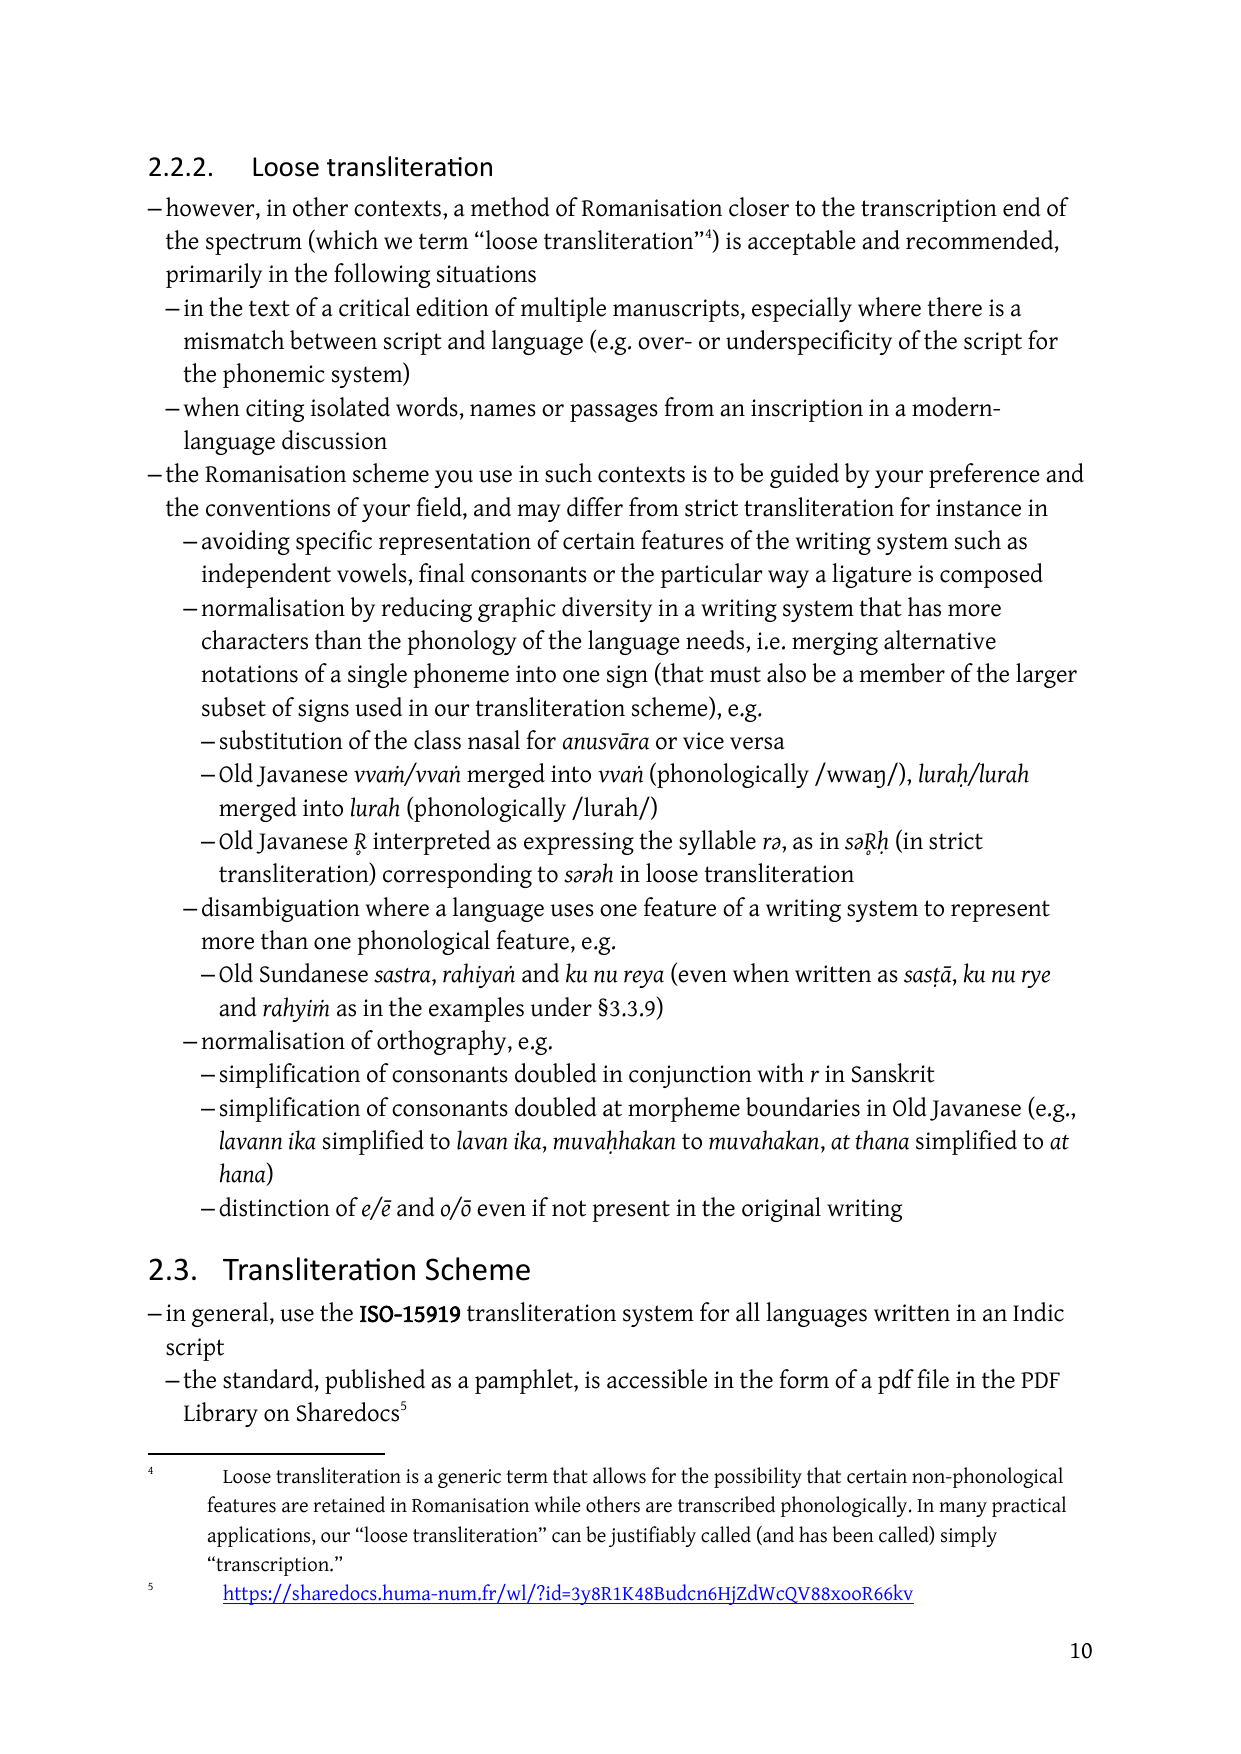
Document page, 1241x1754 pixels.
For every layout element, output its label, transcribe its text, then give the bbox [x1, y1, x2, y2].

list substitution of the class nasal for anusvāra or vice versa [201, 723, 1092, 756]
list when citing isolated words, names or passages from an inscription in a modern-language discussion [165, 389, 1092, 456]
list however, in other contexts, a method of Romanisation closer to the transcription end of the spectrum (which we term “loose transliteration”) is acceptable and recommended, primarily in the following situations [148, 189, 1092, 289]
list avoiding specific representation of certain features of the writing system such as independent vowels, final consonants or the particular way a ligature is composed [183, 523, 1092, 589]
list Old Sundanese sastra, rahiyaṅ and ku nu reya (even when written as sasṭā, ku nu rye and rahyiṁ as in the examples under §3.3.9) [201, 956, 1092, 1023]
list disambiguation where a language uses one feature of a writing system to represent more than one phonological feature, e.g. [183, 889, 1092, 956]
list the Romanisation scheme you use in such contexts is to be guided by your preference and the conventions of your field, and may differ from strict transliteration for instance in [148, 456, 1092, 523]
list the standard, published as a pamphlet, is accessible in the form of a pdf file in the PDF Library on Sharedocs [165, 1362, 1092, 1428]
list Old Javanese vvaṁ/vvaṅ merged into vvaṅ (phonologically /wwaŋ/), luraḥ/lurah merged into lurah (phonologically /lurah/) [201, 756, 1092, 823]
list simplification of consonants doubled at morpheme boundaries in Old Javanese (e.g., lavann ika simplified to lavan ika, muvaḥhakan to muvahakan, at thana simplified to at hana) [201, 1089, 1092, 1189]
list simplification of consonants doubled in conjunction with r in Sanskrit [201, 1056, 1092, 1089]
list Old Javanese R̥ interpreted as expressing the syllable rǝ, as in sǝR̥ḥ (in strict transliteration) corresponding to sǝrǝh in loose transliteration [201, 823, 1092, 889]
list normalisation by reducing graphic diversity in a writing system that has more characters than the phonology of the language needs, i.e. merging alternative notations of a single phoneme into one sign (that must also be a member of the larger subset of signs used in our transliteration scheme), e.g. [183, 589, 1092, 723]
list normalisation of orthography, e.g. [183, 1023, 1092, 1056]
list in the text of a critical edition of multiple manuscripts, especially where there is a mismatch between script and language (e.g. over- or underspecificity of the script for the phonemic system) [165, 289, 1092, 389]
subtitle Transliteration Scheme [148, 1248, 1092, 1289]
list distinction of e/ē and o/ō even if not present in the original writing [201, 1189, 1092, 1223]
subtitle Loose transliteration [148, 148, 1092, 183]
list in general, use the ISO-15919 transliteration system for all languages written in an Indic script [148, 1295, 1092, 1362]
